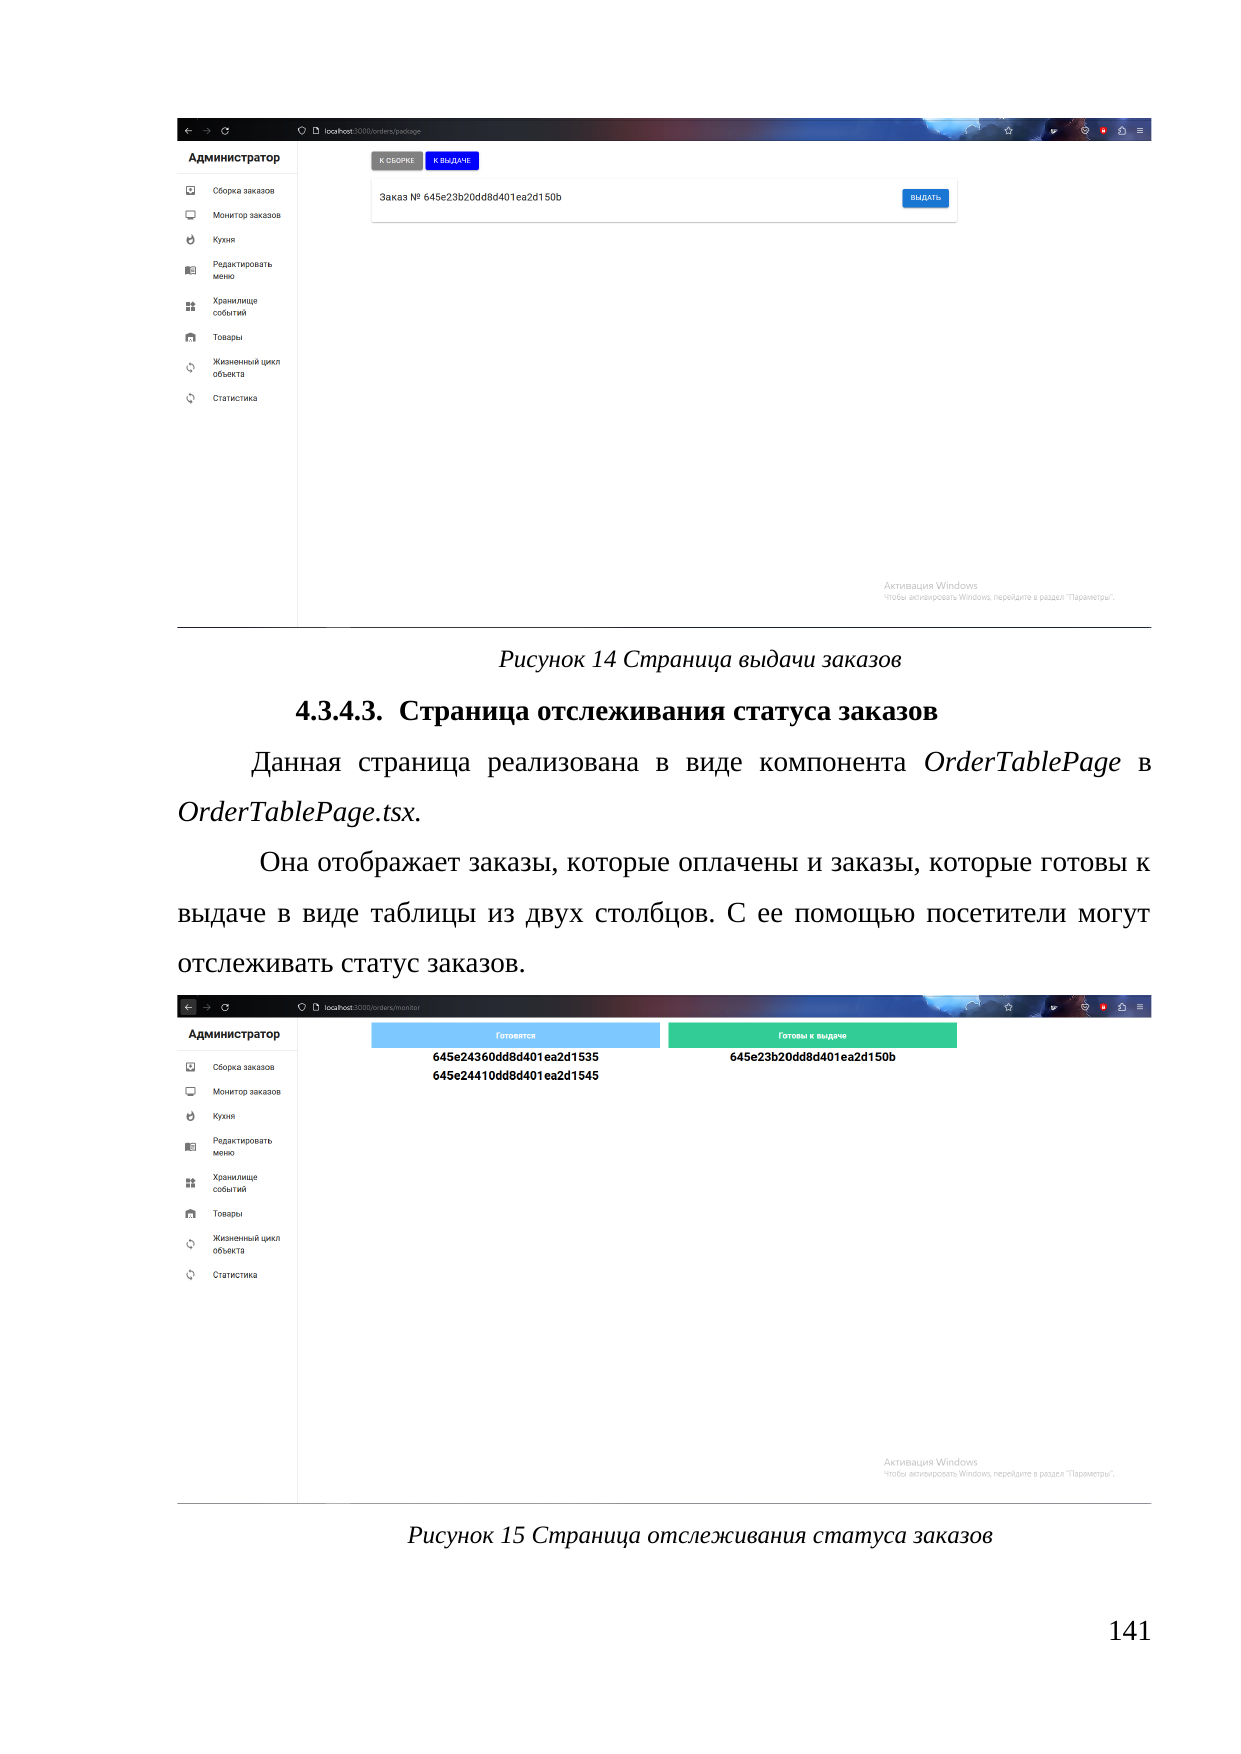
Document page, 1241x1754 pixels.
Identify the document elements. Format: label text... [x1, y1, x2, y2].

subtitle Страница отслеживания статуса заказов [295, 693, 1152, 727]
picture [177, 995, 1152, 1504]
text Данная страница реализована в виде компонента OrderTablePage в OrderTablePage.tsx. [177, 744, 1152, 828]
text Рисунок 14 Страница выдачи заказов [177, 644, 1152, 673]
text Она отображает заказы, которые оплачены и заказы, которые готовы к выдаче в виде таблицы из двух столбцов. С ее помощью посетители могут отслеживать статус заказов. [177, 844, 1152, 979]
text Рисунок 15 Страница отслеживания статуса заказов [177, 1520, 1152, 1549]
picture [177, 118, 1152, 628]
